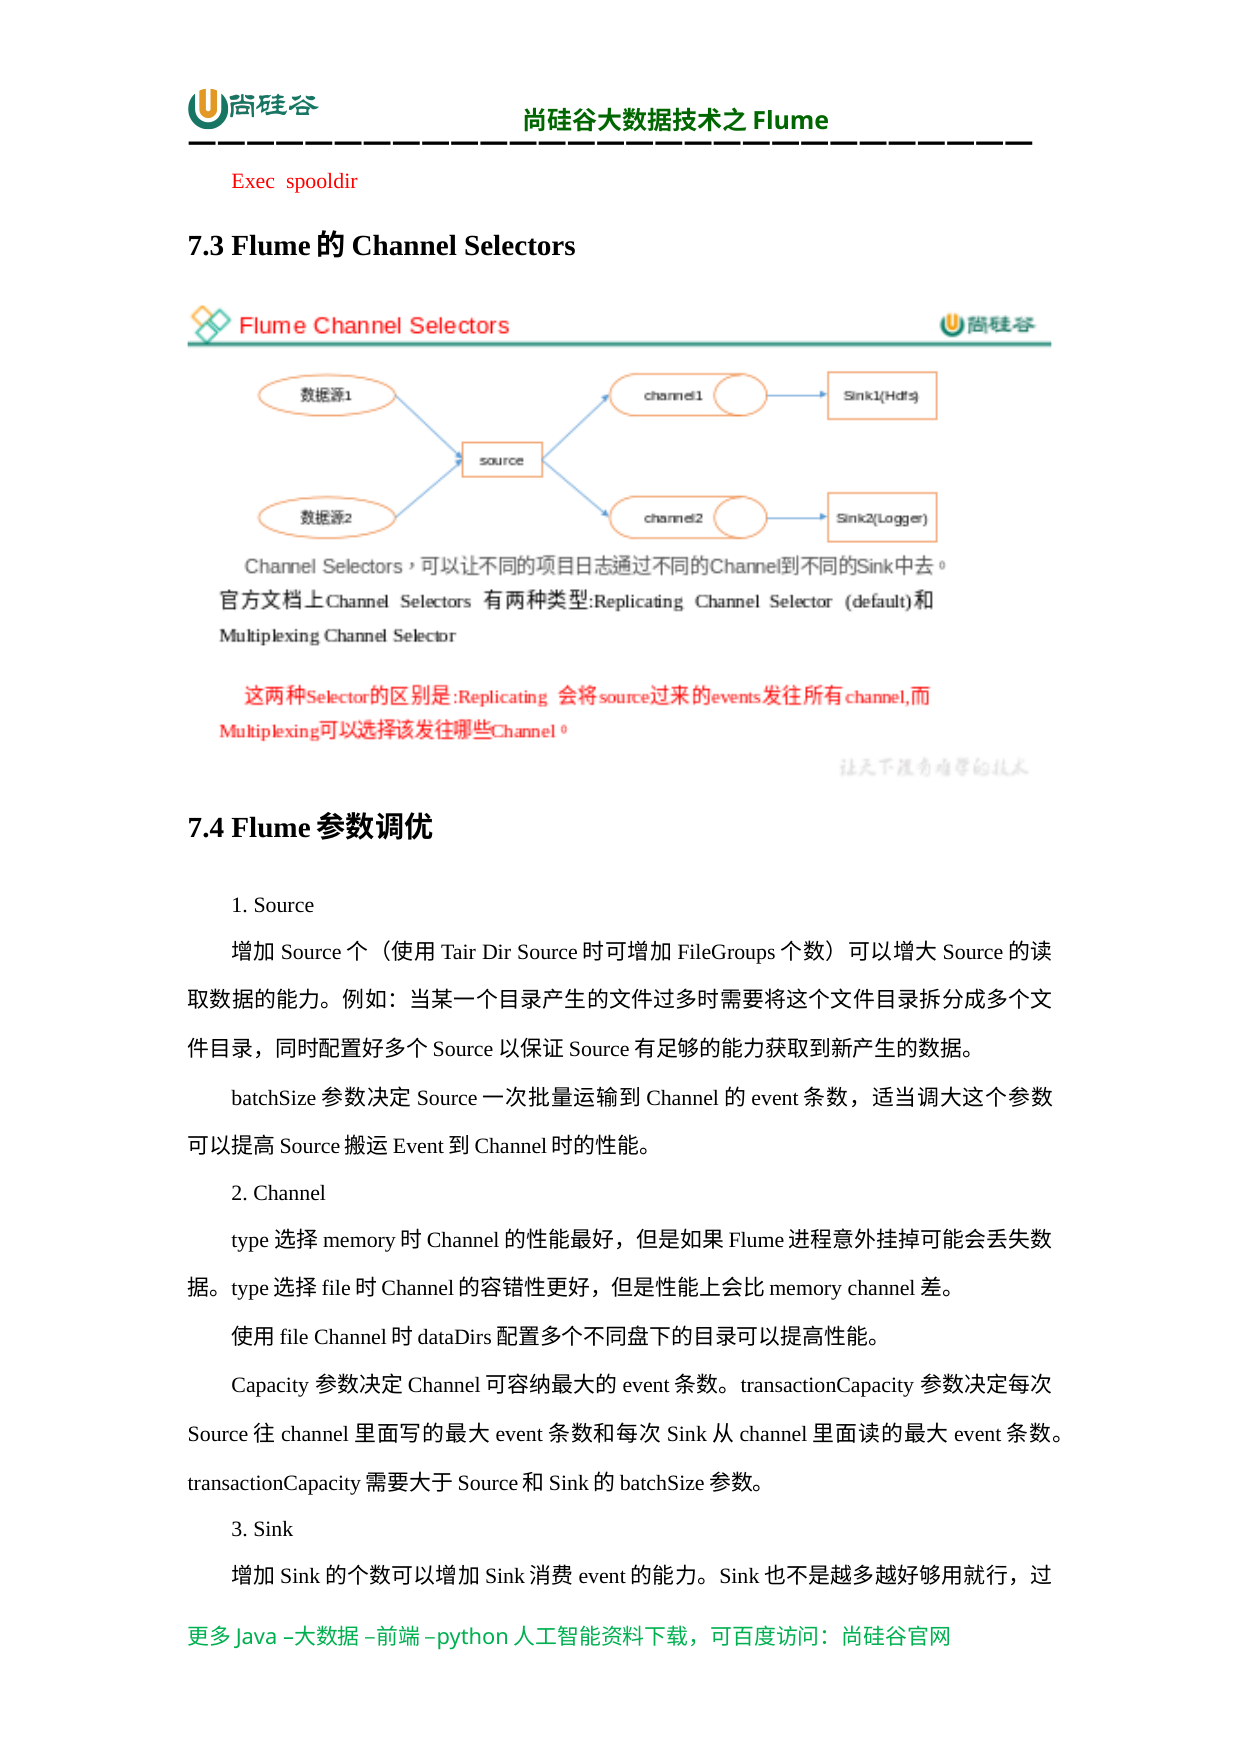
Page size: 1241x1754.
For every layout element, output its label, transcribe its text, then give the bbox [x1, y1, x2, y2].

text type 选择memory时Channel的性能最好，但是如果Flume进程意外挂掉可能会丢失数据。type选择file时Channel的容错性更好，但是性能上会比memory channel差。 [187, 1221, 1053, 1302]
text Exec spooldir [187, 165, 1053, 197]
subtitle 7.4 Flume参数调优 [187, 793, 1053, 858]
text batchSize参数决定Source一次批量运输到Channel的event条数，适当调大这个参数可以提高Source搬运Event到Channel时的性能。 [187, 1079, 1053, 1160]
subtitle 7.3 Flume的Channel Selectors [187, 210, 1053, 275]
text 1. Source [187, 888, 1053, 921]
text Capacity 参数决定Channel可容纳最大的event条数。transactionCapacity 参数决定每次Source往channel里面写的最大event条数和每次Sink从channel里面读的最大event条数。transactionCapacity需要大于Source和Sink的batchSize参数。 [187, 1367, 1053, 1497]
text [187, 1558, 1053, 1590]
picture [187, 88, 320, 130]
text 2. Channel [187, 1176, 1053, 1209]
text 使用file Channel时dataDirs配置多个不同盘下的目录可以提高性能。 [187, 1318, 1053, 1351]
text 3. Sink [187, 1512, 1053, 1545]
text 增加Source个（使用Tair Dir Source时可增加FileGroups个数）可以增大Source的读取数据的能力。例如：当某一个目录产生的文件过多时需要将这个文件目录拆分成多个文件目录，同时配置好多个Source 以保证Source有足够的能力获取到新产生的数据。 [187, 933, 1053, 1063]
